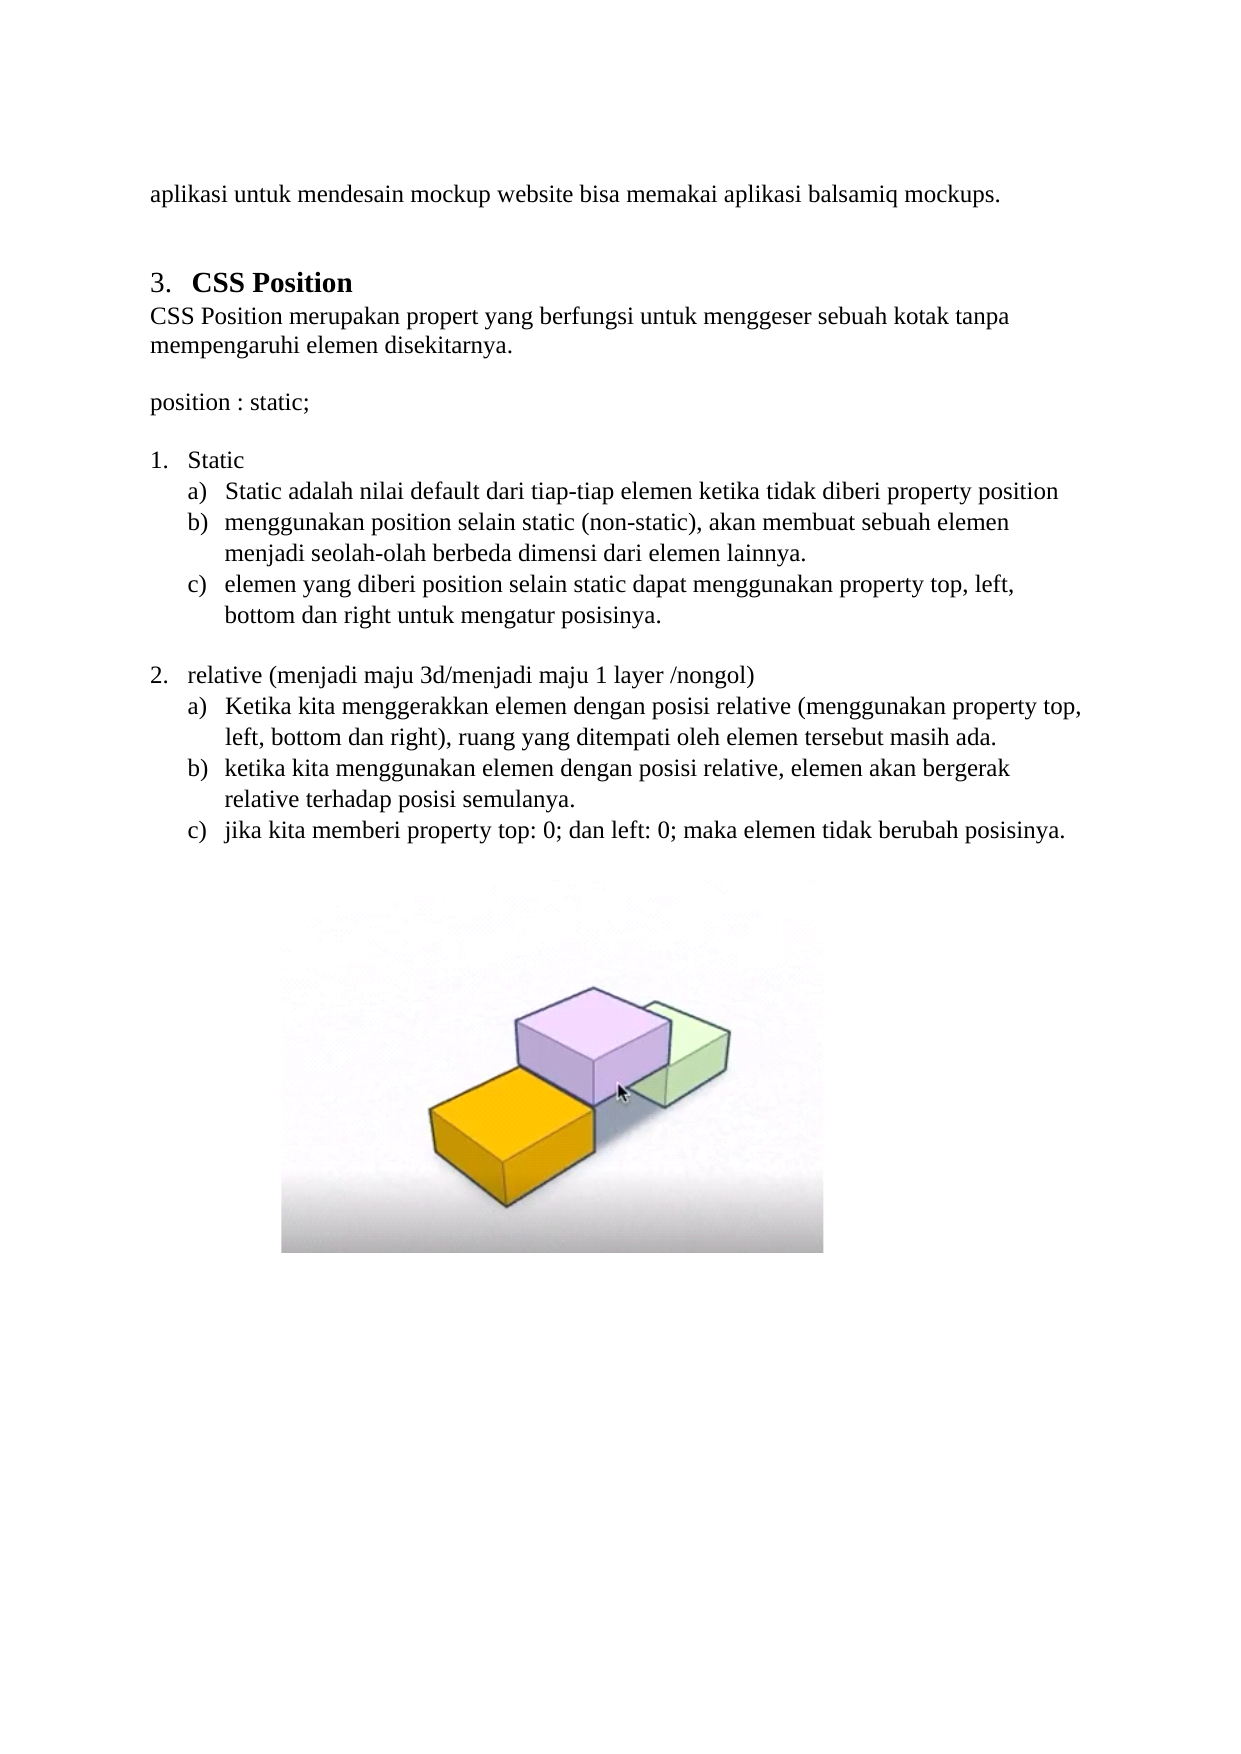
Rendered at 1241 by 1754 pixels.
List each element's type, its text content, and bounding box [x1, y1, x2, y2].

subtitle Ketika kita menggerakkan elemen dengan posisi relative (menggunakan property top, left, bottom dan right), ruang yang ditempati oleh elemen tersebut masih ada. [187, 691, 1090, 751]
subtitle ketika kita menggunakan elemen dengan posisi relative, elemen akan bergerak relative terhadap posisi semulanya. [187, 753, 1090, 813]
subtitle elemen yang diberi position selain static dapat menggunakan property top, left, bottom dan right untuk mengatur posisinya. [187, 569, 1090, 629]
subtitle jika kita memberi property top: 0; dan left: 0; maka elemen tidak berubah posisinya. [187, 815, 1090, 844]
picture [281, 846, 824, 1253]
subtitle menggunakan position selain static (non-static), akan membuat sebuah elemen menjadi seolah-olah berbeda dimensi dari elemen lainnya. [187, 507, 1090, 567]
subtitle Static [150, 445, 1090, 474]
subtitle relative (menjadi maju 3d/menjadi maju 1 layer /nongol) [150, 660, 1090, 689]
text aplikasi untuk mendesain mockup website bisa memakai aplikasi balsamiq mockups. [150, 179, 1090, 207]
subtitle Static adalah nilai default dari tiap-tiap elemen ketika tidak diberi property position [187, 476, 1090, 505]
text CSS Position merupakan propert yang berfungsi untuk menggeser sebuah kotak tanpa mempengaruhi elemen disekitarnya. [150, 301, 1090, 359]
subtitle CSS Position [150, 265, 1090, 298]
text position : static; [150, 387, 1090, 416]
